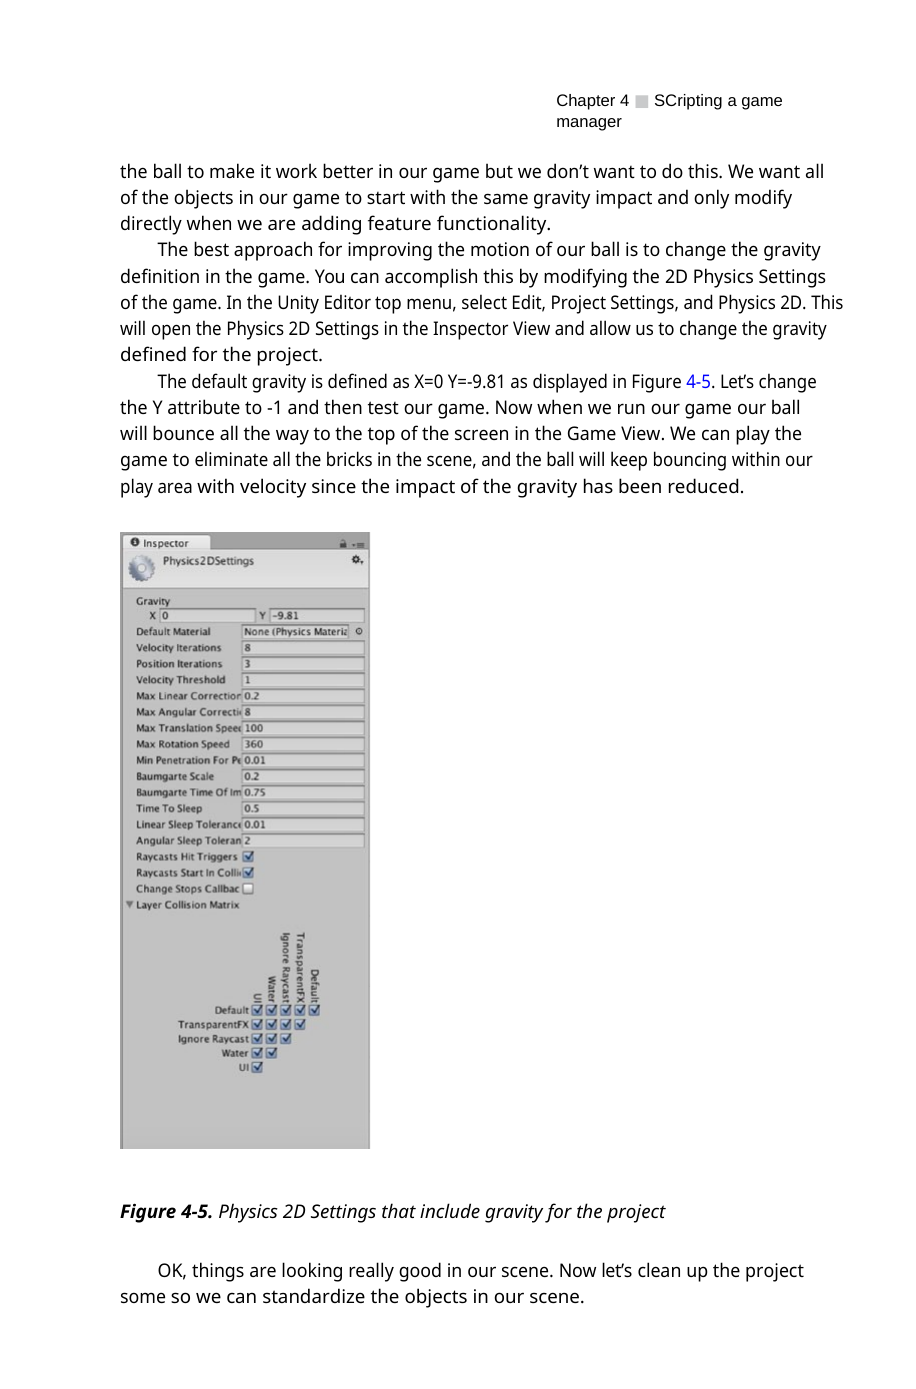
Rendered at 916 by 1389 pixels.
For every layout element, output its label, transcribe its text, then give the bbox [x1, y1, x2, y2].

text OK, things are looking really good in our scene. Now let’s clean up the project some so we can standardize the objects in our scene. [120, 1257, 820, 1309]
text the ball to make it work better in our game but we don’t want to do this. We want all of the objects in our game to start with the same gravity impact and only modify directly when we are adding feature functionality. [120, 158, 845, 236]
picture [120, 532, 370, 1149]
text Figure 4-5. Physics 2D Settings that include gravity for the project [120, 1198, 845, 1224]
text Chapter 4 ■ SCripting a game manager [556, 89, 845, 131]
text The default gravity is defined as X=0 Y=-9.81 as displayed in Figure 4-5. Let’s change the Y attribute to -1 and then test our game. Now when we run our game our ball will bounce all the way to the top of the screen in the Game View. We can play the game to eliminate all the bricks in the scene, and the ball will keep bouncing within our play area with velocity since the impact of the gravity has been reduced. [120, 368, 822, 498]
text The best approach for improving the motion of our ball is to change the gravity definition in the game. You can accomplish this by modifying the 2D Physics Settings of the game. In the Unity Editor top menu, select Edit, Project Settings, and Physics 2D. This will open the Physics 2D Settings in the Inspector View and allow us to change the gravity defined for the project. [120, 237, 845, 367]
